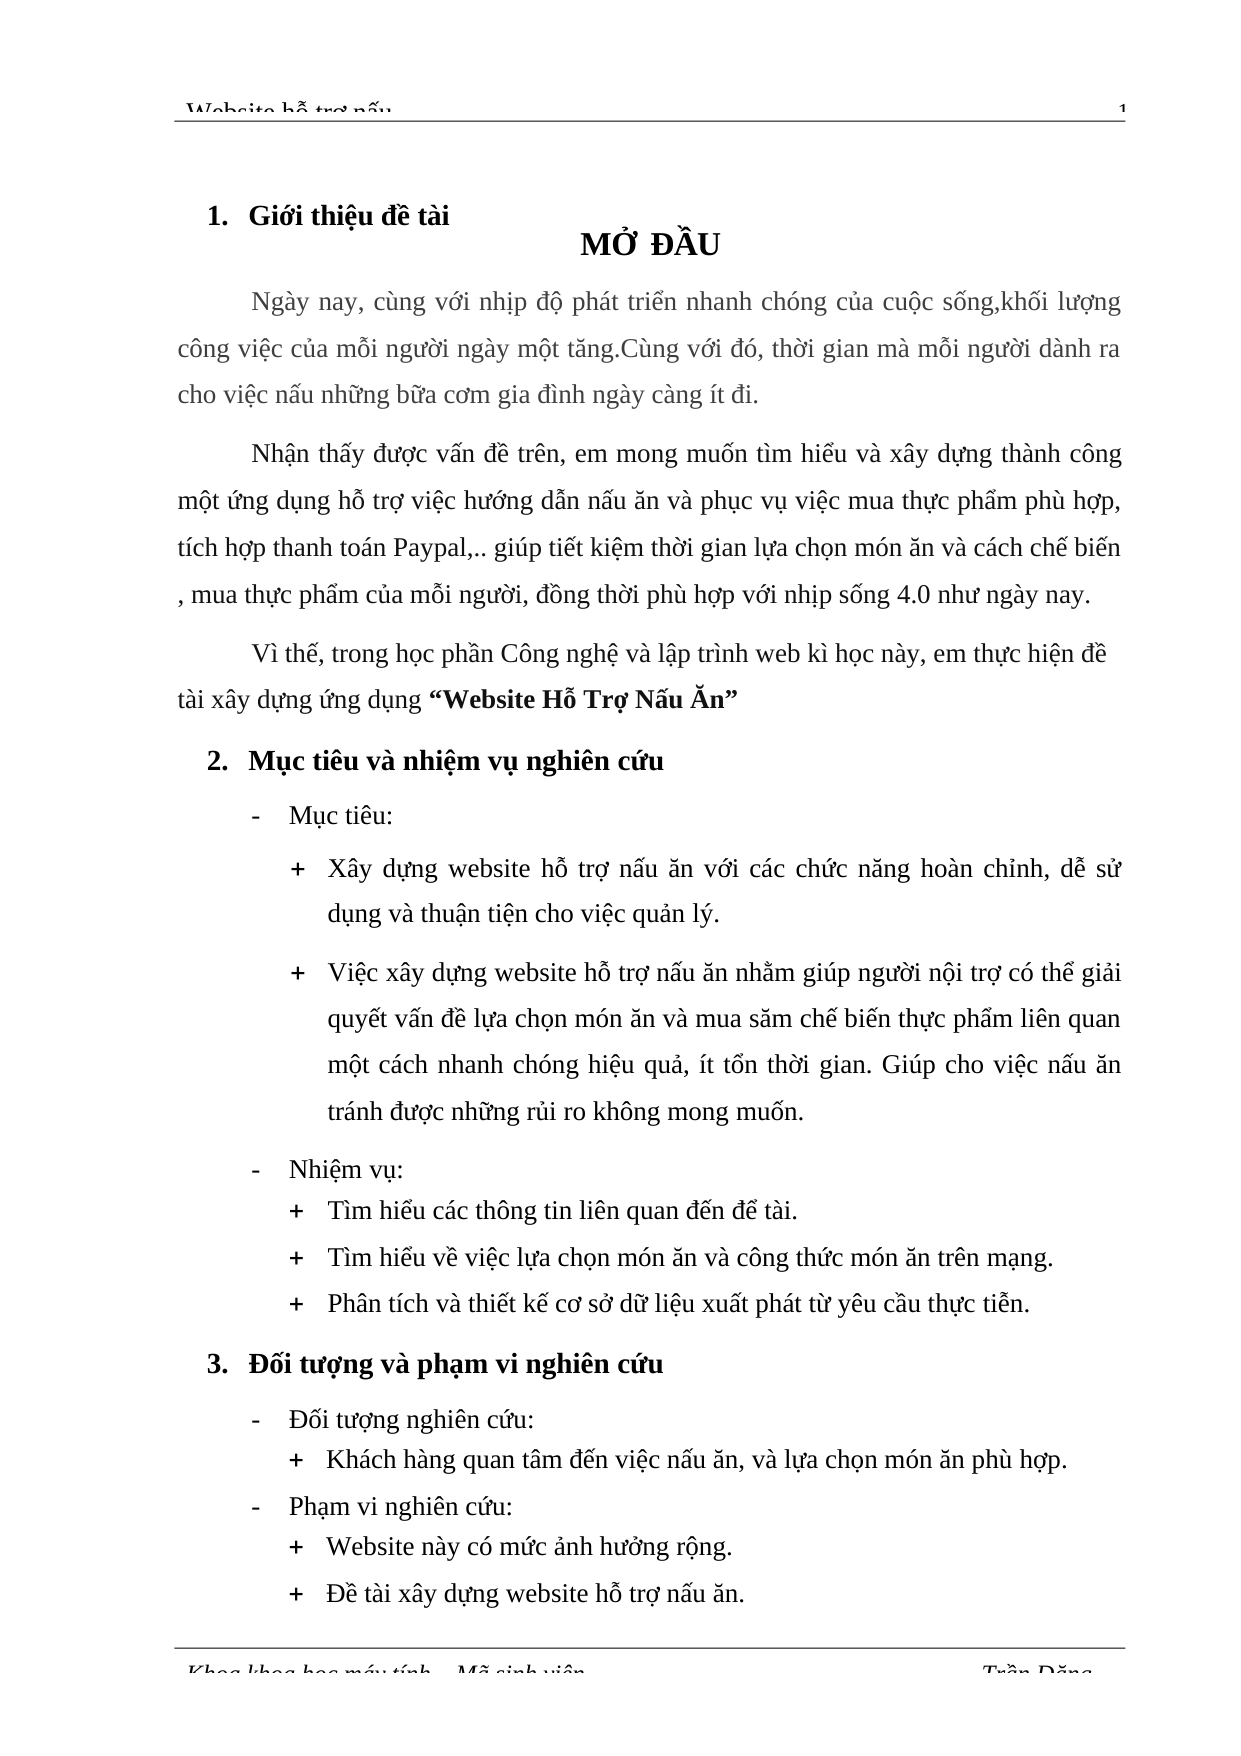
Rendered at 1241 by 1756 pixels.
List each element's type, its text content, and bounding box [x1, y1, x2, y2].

text Vì thế, trong học phần Công nghệ và lập trình web kì học này, em thực hiện đề [251, 637, 1140, 668]
list Khách hàng quan tâm đến việc nấu ăn, và lựa chọn món ăn phù hợp. [288, 1443, 1140, 1474]
text Ngày nay, cùng với nhịp độ phát triển nhanh chóng của cuộc sống,khối lượng công việc của mỗi người ngày một tăng.Cùng với đó, thời gian mà mỗi người dành ra cho việc nấu những bữa cơm gia đình ngày càng ít đi. [177, 285, 1122, 410]
list Đối tượng và phạm vi nghiên cứu [207, 1346, 1140, 1380]
list Mục tiêu: [251, 799, 1140, 830]
list Phạm vi nghiên cứu: [251, 1490, 1140, 1521]
list Đối tượng nghiên cứu: [251, 1403, 1140, 1434]
list Phân tích và thiết kế cơ sở dữ liệu xuất phát từ yêu cầu thực tiễn. [288, 1287, 1140, 1319]
text Nhận thấy được vấn đề trên, em mong muốn tìm hiểu và xây dựng thành công một ứng dụng hỗ trợ việc hướng dẫn nấu ăn và phục vụ việc mua thực phẩm phù hợp, tích hợp thanh toán Paypal,.. giúp tiết kiệm thời gian lựa chọn món ăn và cách chế biến [177, 438, 1123, 562]
list Tìm hiểu các thông tin liên quan đến để tài. [288, 1194, 1140, 1225]
text , mua thực phẩm của mỗi người, đồng thời phù hợp với nhịp sống 4.0 như ngày nay. [177, 578, 1140, 609]
list Đề tài xây dựng website hỗ trợ nấu ăn. [288, 1577, 1140, 1608]
subtitle MỞ ĐẦU [580, 224, 1140, 262]
list Việc xây dựng website hỗ trợ nấu ăn nhằm giúp người nội trợ có thể giải quyết vấn đề lựa chọn món ăn và mua săm chế biến thực phẩm liên quan một cách nhanh chóng hiệu quả, ít tổn thời gian. Giúp cho việc nấu ăn tránh được những rủi ro không mong muốn. [290, 956, 1123, 1126]
list Website này có mức ảnh hưởng rộng. [288, 1530, 1140, 1562]
list Mục tiêu và nhiệm vụ nghiên cứu [207, 743, 1140, 776]
list Tìm hiểu về việc lựa chọn món ăn và công thức món ăn trên mạng. [288, 1241, 1140, 1272]
text tài xây dựng ứng dụng “Website Hỗ Trợ Nấu Ăn” [177, 683, 1140, 715]
list Nhiệm vụ: [251, 1153, 1140, 1184]
list Giới thiệu đề tài [207, 198, 454, 231]
list Xây dựng website hỗ trợ nấu ăn với các chức năng hoàn chỉnh, dễ sử dụng và thuận tiện cho việc quản lý. [290, 852, 1122, 929]
